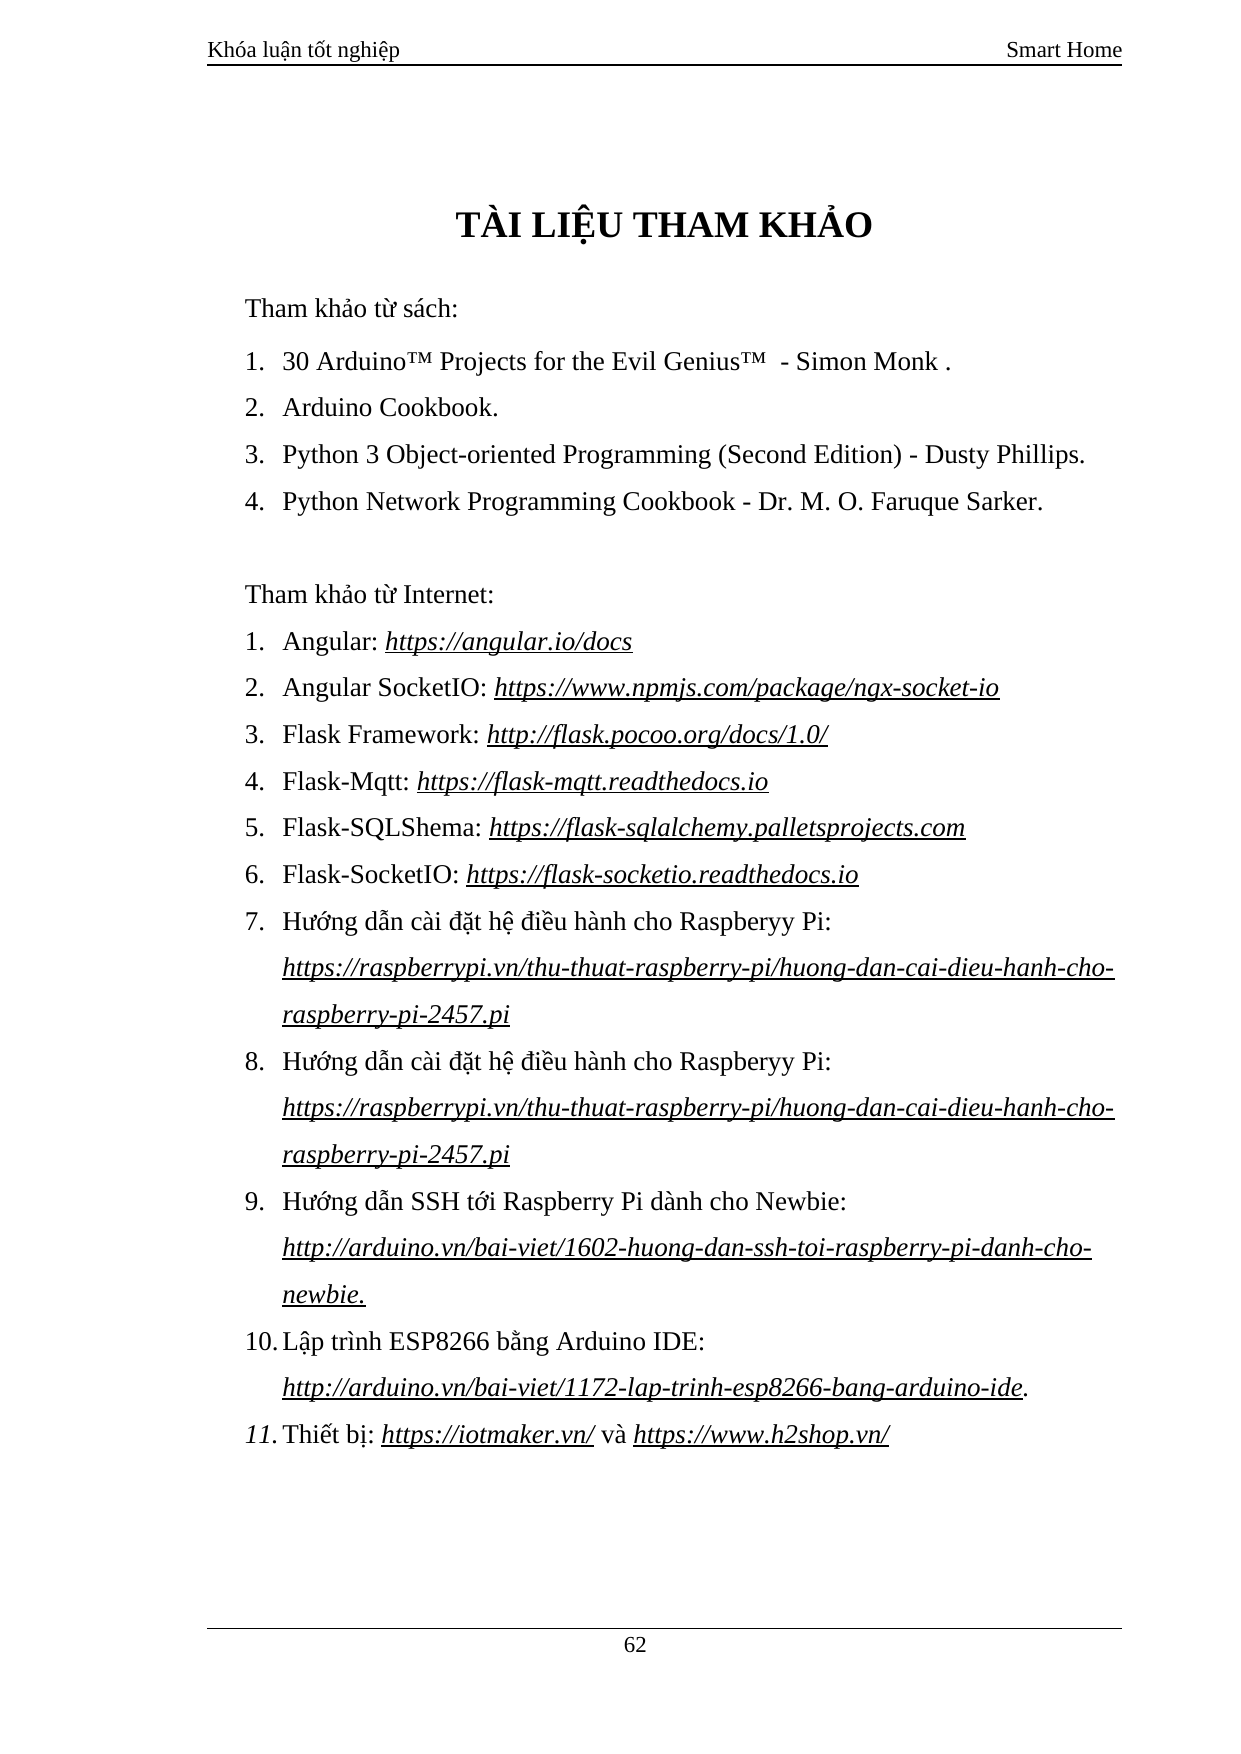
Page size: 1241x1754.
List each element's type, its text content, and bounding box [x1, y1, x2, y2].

list Hướng dẫn cài đặt hệ điều hành cho Raspberyy Pi: [244, 904, 1122, 936]
list http://arduino.vn/bai-viet/1602-huong-dan-ssh-toi-raspberry-pi-danh-cho-newbie. [282, 1231, 1122, 1309]
list 30 Arduino™ Projects for the Evil Genius™ - Simon Monk . [244, 344, 1122, 376]
list Hướng dẫn SSH tới Raspberry Pi dành cho Newbie: [244, 1184, 1122, 1216]
list Thiết bị: https://iotmaker.vn/ và https://www.h2shop.vn/ [244, 1418, 1122, 1449]
text Tham khảo từ sách: [207, 292, 1122, 323]
list Angular SocketIO: https://www.npmjs.com/package/ngx-socket-io [244, 671, 1122, 702]
list https://raspberrypi.vn/thu-thuat-raspberry-pi/huong-dan-cai-dieu-hanh-cho-raspberry-pi-2457.pi [282, 951, 1122, 1029]
list Flask-Mqtt: https://flask-mqtt.readthedocs.io [244, 764, 1122, 796]
list http://arduino.vn/bai-viet/1172-lap-trinh-esp8266-bang-arduino-ide. [282, 1371, 1122, 1402]
list Angular: https://angular.io/docs [244, 624, 1122, 656]
list Tham khảo từ Internet: [244, 578, 1122, 609]
list Flask-SQLShema: https://flask-sqlalchemy.palletsprojects.com [244, 811, 1122, 842]
list Lập trình ESP8266 bằng Arduino IDE: [244, 1324, 1122, 1356]
list Flask-SocketIO: https://flask-socketio.readthedocs.io [244, 858, 1122, 889]
list Flask Framework: http://flask.pocoo.org/docs/1.0/ [244, 718, 1122, 749]
subtitle TÀI LIỆU THAM KHẢO [207, 202, 1122, 245]
list Python 3 Object-oriented Programming (Second Edition) - Dusty Phillips. [244, 438, 1122, 469]
list Python Network Programming Cookbook - Dr. M. O. Faruque Sarker. [244, 484, 1122, 516]
list Hướng dẫn cài đặt hệ điều hành cho Raspberyy Pi: https://raspberrypi.vn/thu-thuat-raspberry-pi/huong-dan-cai-dieu-hanh-cho-raspberry-pi-2457.pi [244, 1044, 1122, 1169]
list Arduino Cookbook. [244, 391, 1122, 422]
